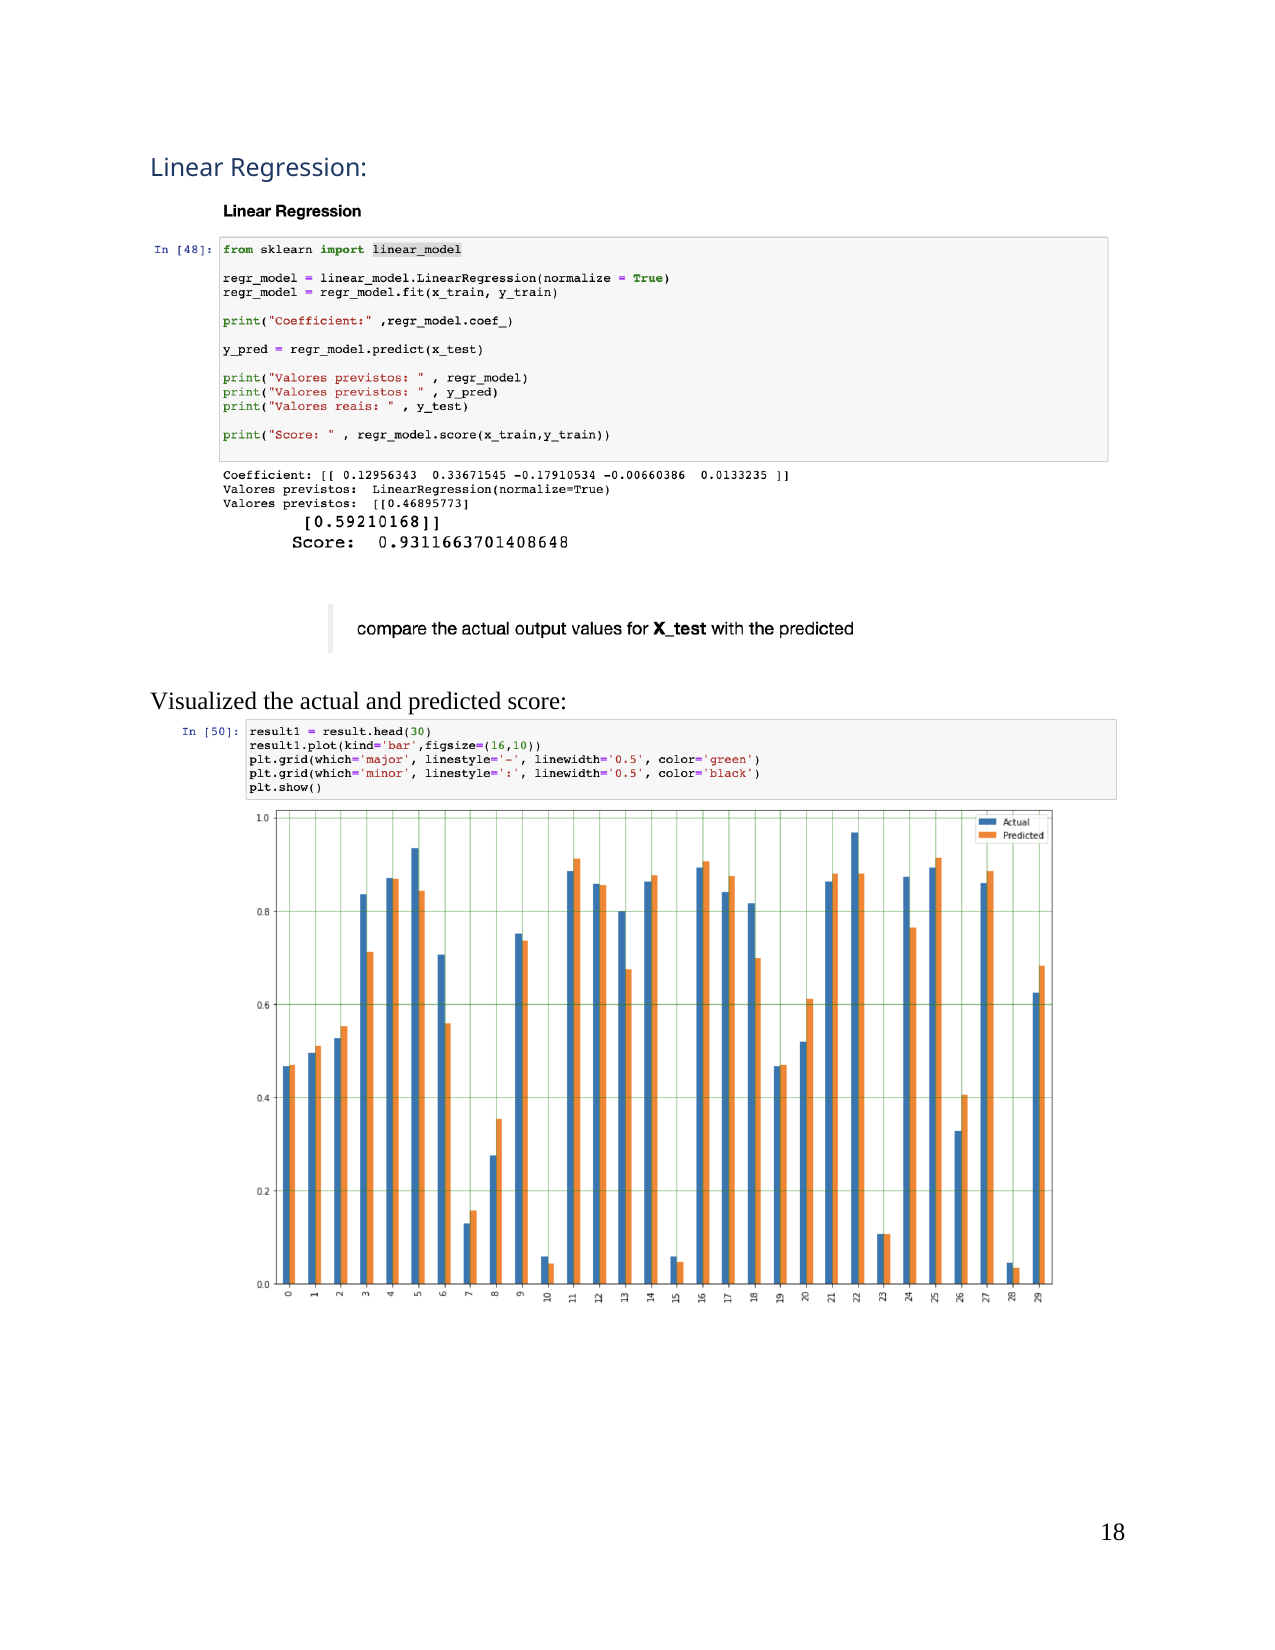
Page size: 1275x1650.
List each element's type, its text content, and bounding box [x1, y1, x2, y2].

picture [150, 715, 1125, 1316]
text Linear Regression: [150, 150, 1125, 184]
text Visualized the actual and predicted score: [150, 686, 1125, 715]
picture [150, 184, 1125, 658]
